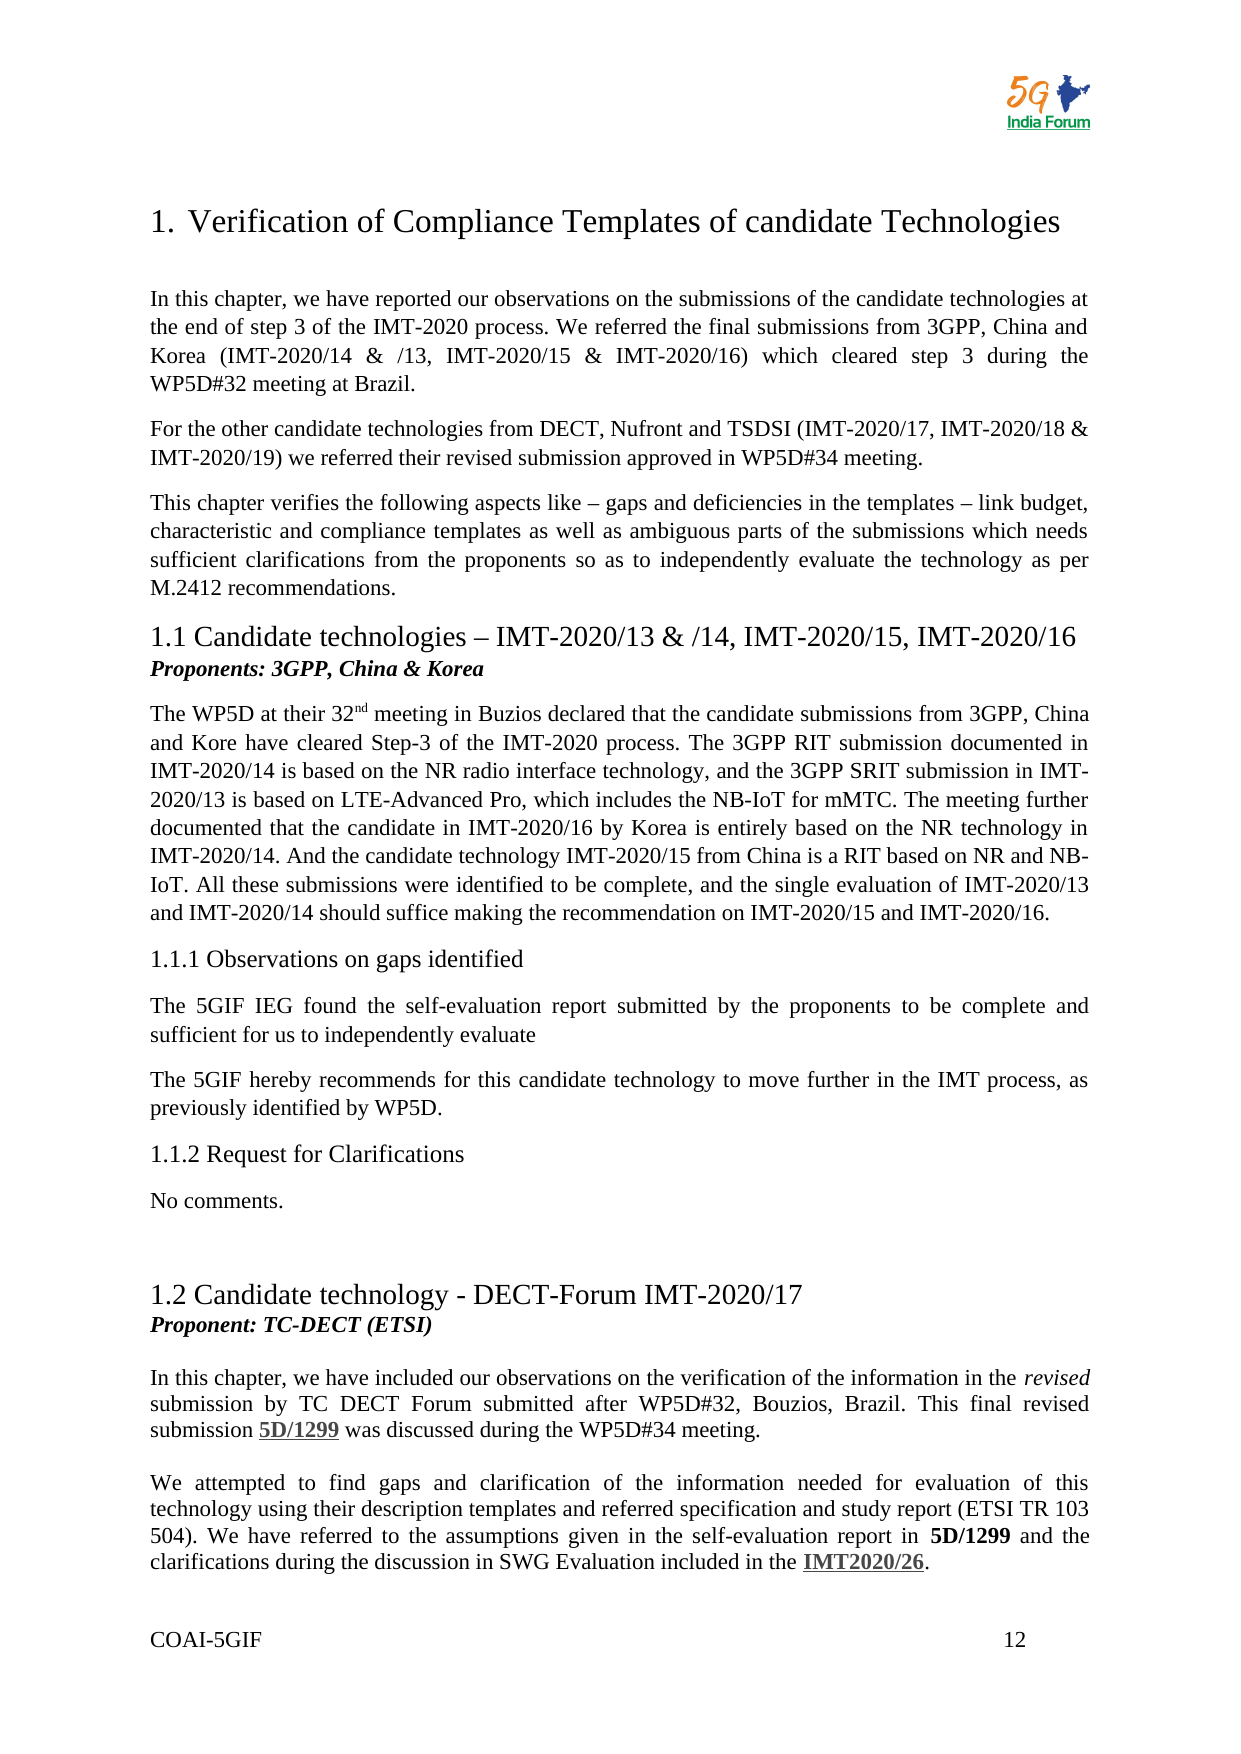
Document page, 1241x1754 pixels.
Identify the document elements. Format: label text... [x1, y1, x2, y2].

text 1.1 Candidate technologies – IMT-2020/13 & /14, IMT-2020/15, IMT-2020/16 [150, 619, 1090, 653]
text Proponents: 3GPP, China & Korea [150, 655, 1090, 682]
text In this chapter, we have included our observations on the verification of the information in the revised submission by TC DECT Forum submitted after WP5D#32, Bouzios, Brazil. This final revised submission 5D/1299 was discussed during the WP5D#34 meeting. [150, 1363, 1090, 1443]
subtitle Verification of Compliance Templates of candidate Technologies [150, 201, 1090, 240]
text For the other candidate technologies from DECT, Nufront and TSDSI (IMT-2020/17, IMT-2020/18 & IMT-2020/19) we referred their revised submission approved in WP5D#34 meeting. [150, 415, 1090, 470]
text In this chapter, we have reported our observations on the submissions of the candidate technologies at the end of step 3 of the IMT-2020 process. We referred the final submissions from 3GPP, China and Korea (IMT-2020/14 & /13, IMT-2020/15 & IMT-2020/16) which cleared step 3 during the WP5D#32 meeting at Brazil. [150, 285, 1090, 396]
text The 5GIF IEG found the self-evaluation report submitted by the proponents to be complete and sufficient for us to independently evaluate [150, 992, 1090, 1047]
picture [1007, 75, 1091, 130]
text 1.1.2 Request for Clarifications [150, 1139, 1090, 1168]
text This chapter verifies the following aspects like – gaps and deficiencies in the templates – link budget, characteristic and compliance templates as well as ambiguous parts of the submissions which needs sufficient clarifications from the proponents so as to independently evaluate the technology as per M.2412 recommendations. [150, 489, 1090, 600]
text We attempted to find gaps and clarification of the information needed for evaluation of this technology using their description templates and referred specification and study report (ETSI TR 103 504). We have referred to the assumptions given in the self-evaluation report in 5D/1299 and the clarifications during the discussion in SWG Evaluation included in the IMT2020/26. [150, 1469, 1090, 1574]
text The 5GIF hereby recommends for this candidate technology to move further in the IMT process, as previously identified by WP5D. [150, 1066, 1090, 1121]
text Proponent: TC-DECT (ETSI) [150, 1311, 1090, 1337]
text The WP5D at their 32nd meeting in Buzios declared that the candidate submissions from 3GPP, China and Kore have cleared Step-3 of the IMT-2020 process. The 3GPP RIT submission documented in IMT-2020/14 is based on the NR radio interface technology, and the 3GPP SRIT submission in IMT-2020/13 is based on LTE-Advanced Pro, which includes the NB-IoT for mMTC. The meeting further documented that the candidate in IMT-2020/16 by Korea is entirely based on the NR technology in IMT-2020/14. And the candidate technology IMT-2020/15 from China is a RIT based on NR and NB-IoT. All these submissions were identified to be complete, and the single evaluation of IMT-2020/13 and IMT-2020/14 should suffice making the recommendation on IMT-2020/15 and IMT-2020/16. [150, 700, 1090, 926]
text 1.2 Candidate technology - DECT-Forum IMT-2020/17 [150, 1277, 1090, 1311]
text 1.1.1 Observations on gaps identified [150, 944, 1090, 973]
text No comments. [150, 1187, 1090, 1213]
